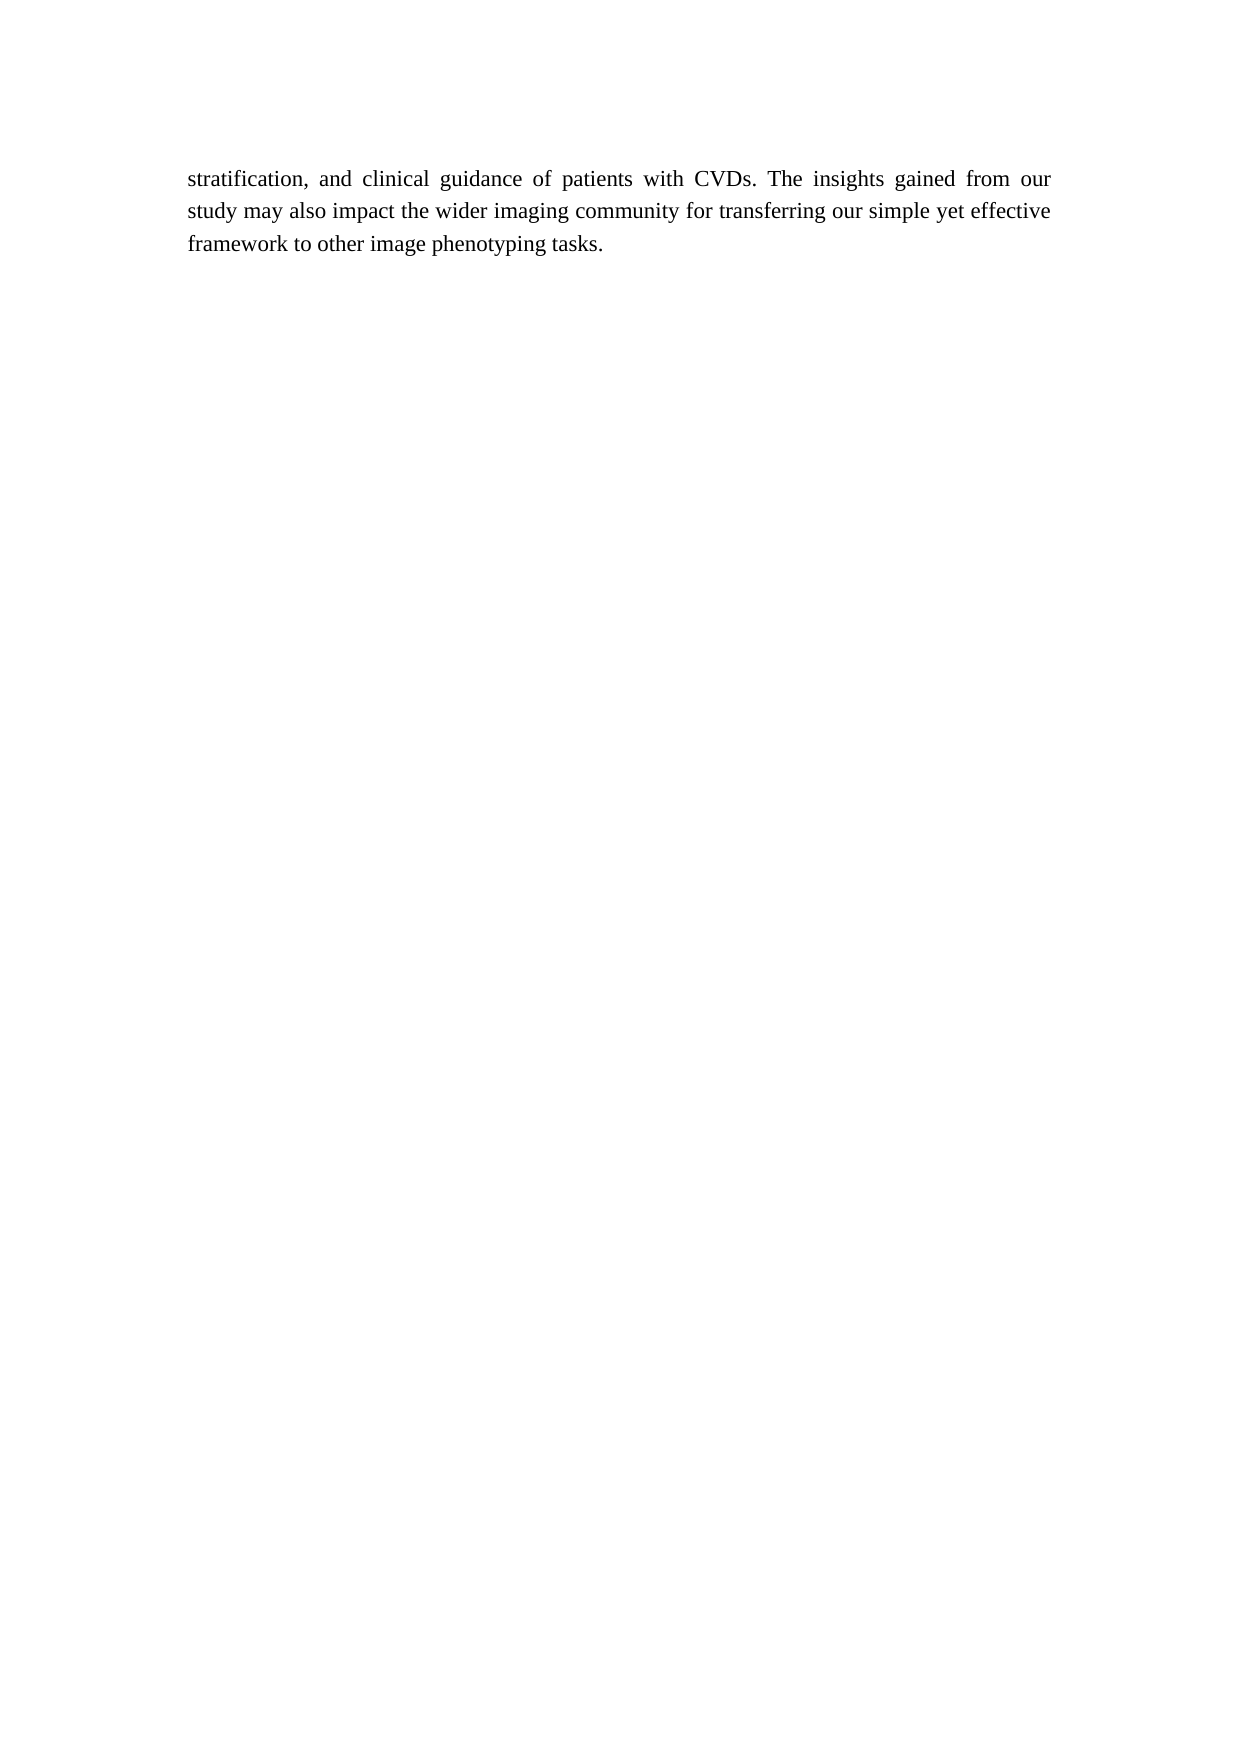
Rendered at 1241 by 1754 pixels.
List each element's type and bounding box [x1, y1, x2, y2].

text [187, 162, 1053, 259]
